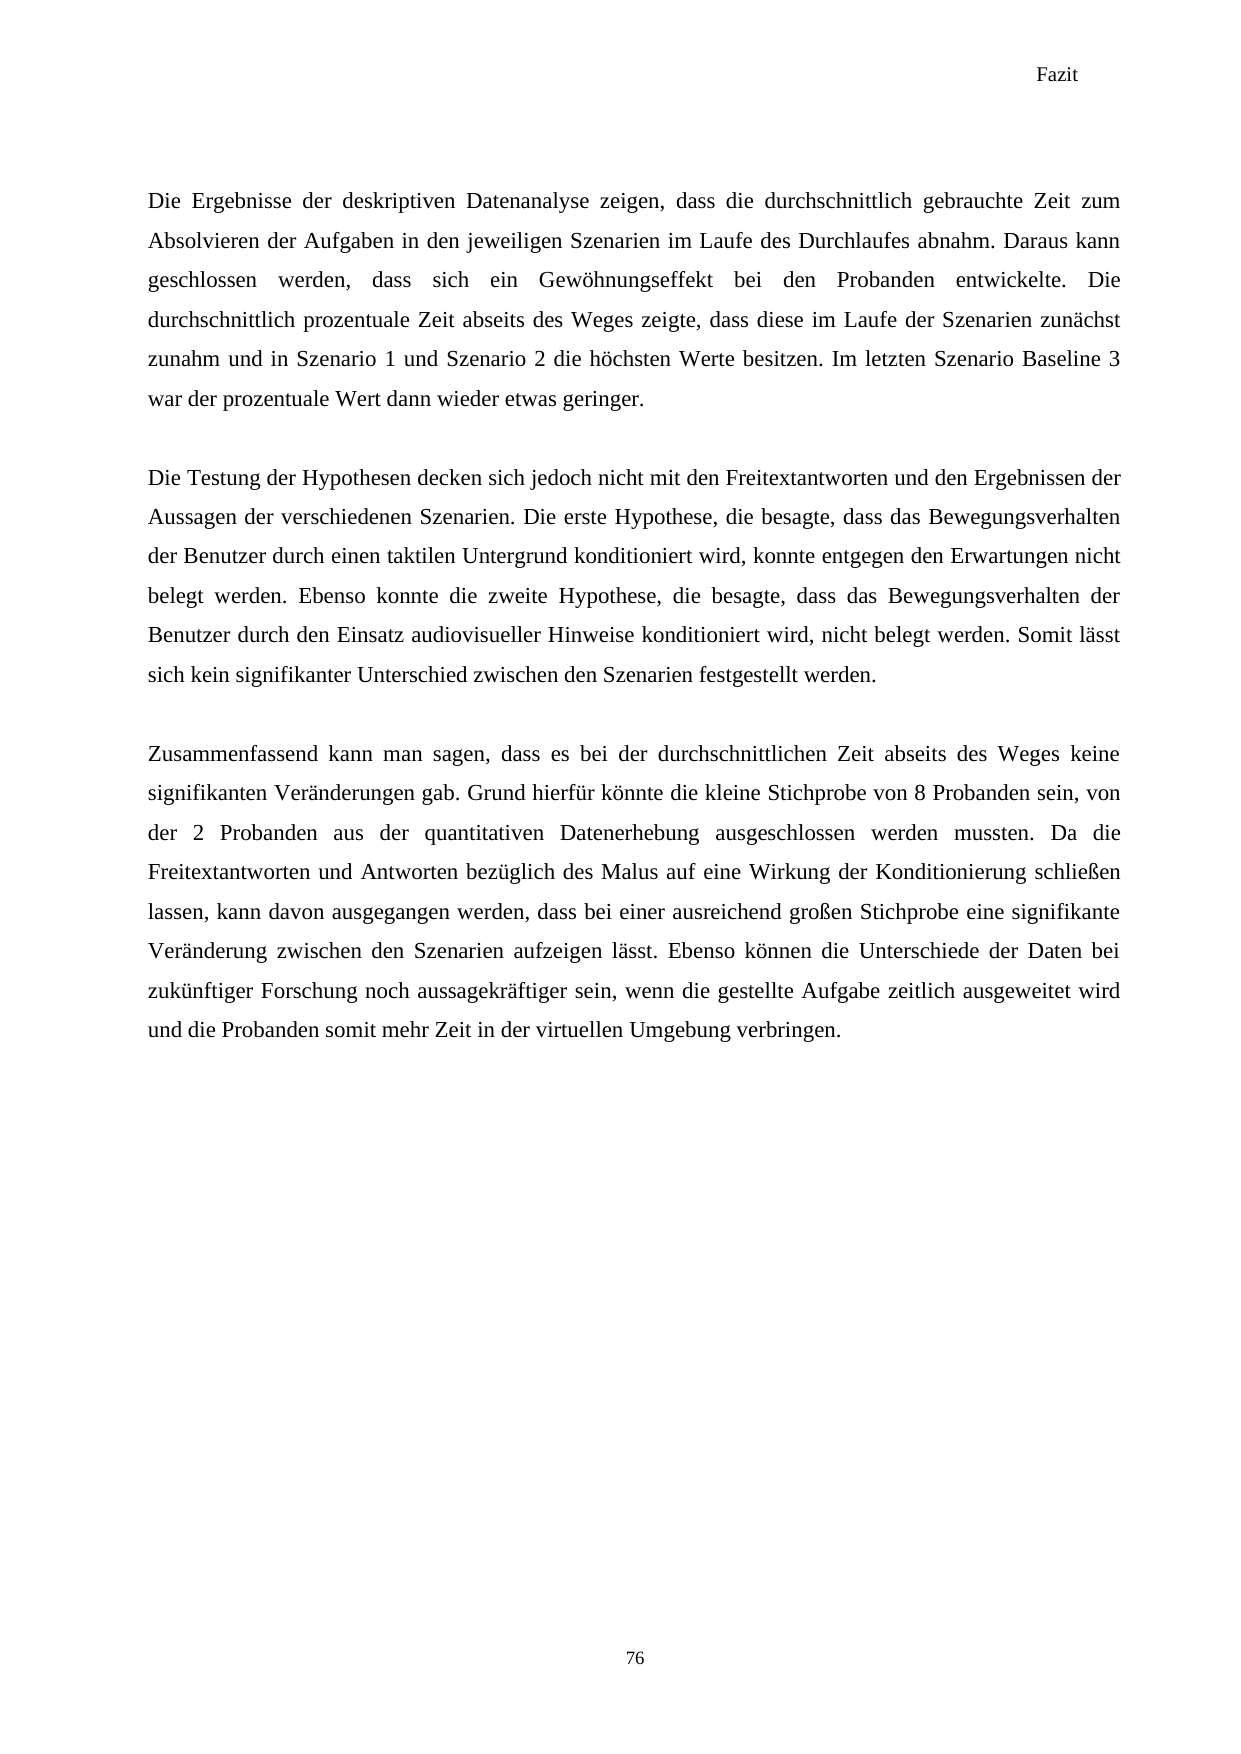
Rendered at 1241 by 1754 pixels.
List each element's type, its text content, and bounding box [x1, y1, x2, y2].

text Die Testung der Hypothesen decken sich jedoch nicht mit den Freitextantworten und den Ergebnissen der Aussagen der verschiedenen Szenarien. Die erste Hypothese, die besagte, dass das Bewegungsverhalten der Benutzer durch einen taktilen Untergrund konditioniert wird, konnte entgegen den Erwartungen nicht belegt werden. Ebenso konnte die zweite Hypothese, die besagte, dass das Bewegungsverhalten der Benutzer durch den Einsatz audiovisueller Hinweise konditioniert wird, nicht belegt werden. Somit lässt sich kein signifikanter Unterschied zwischen den Szenarien festgestellt werden. [148, 463, 1122, 687]
text Die Ergebnisse der deskriptiven Datenanalyse zeigen, dass die durchschnittlich gebrauchte Zeit zum Absolvieren der Aufgaben in den jeweiligen Szenarien im Laufe des Durchlaufes abnahm. Daraus kann geschlossen werden, dass sich ein Gewöhnungseffekt bei den Probanden entwickelte. Die durchschnittlich prozentuale Zeit abseits des Weges zeigte, dass diese im Laufe der Szenarien zunächst zunahm und in Szenario 1 und Szenario 2 die höchsten Werte besitzen. Im letzten Szenario Baseline 3 war der prozentuale Wert dann wieder etwas geringer. [148, 187, 1122, 411]
text Zusammenfassend kann man sagen, dass es bei der durchschnittlichen Zeit abseits des Weges keine signifikanten Veränderungen gab. Grund hierfür könnte die kleine Stichprobe von 8 Probanden sein, von der 2 Probanden aus der quantitativen Datenerhebung ausgeschlossen werden mussten. Da die Freitextantworten und Antworten bezüglich des Malus auf eine Wirkung der Konditionierung schließen lassen, kann davon ausgegangen werden, dass bei einer ausreichend großen Stichprobe eine signifikante Veränderung zwischen den Szenarien aufzeigen lässt. Ebenso können die Unterschiede der Daten bei zukünftiger Forschung noch aussagekräftiger sein, wenn die gestellte Aufgabe zeitlich ausgeweitet wird und die Probanden somit mehr Zeit in der virtuellen Umgebung verbringen. [148, 740, 1122, 1043]
